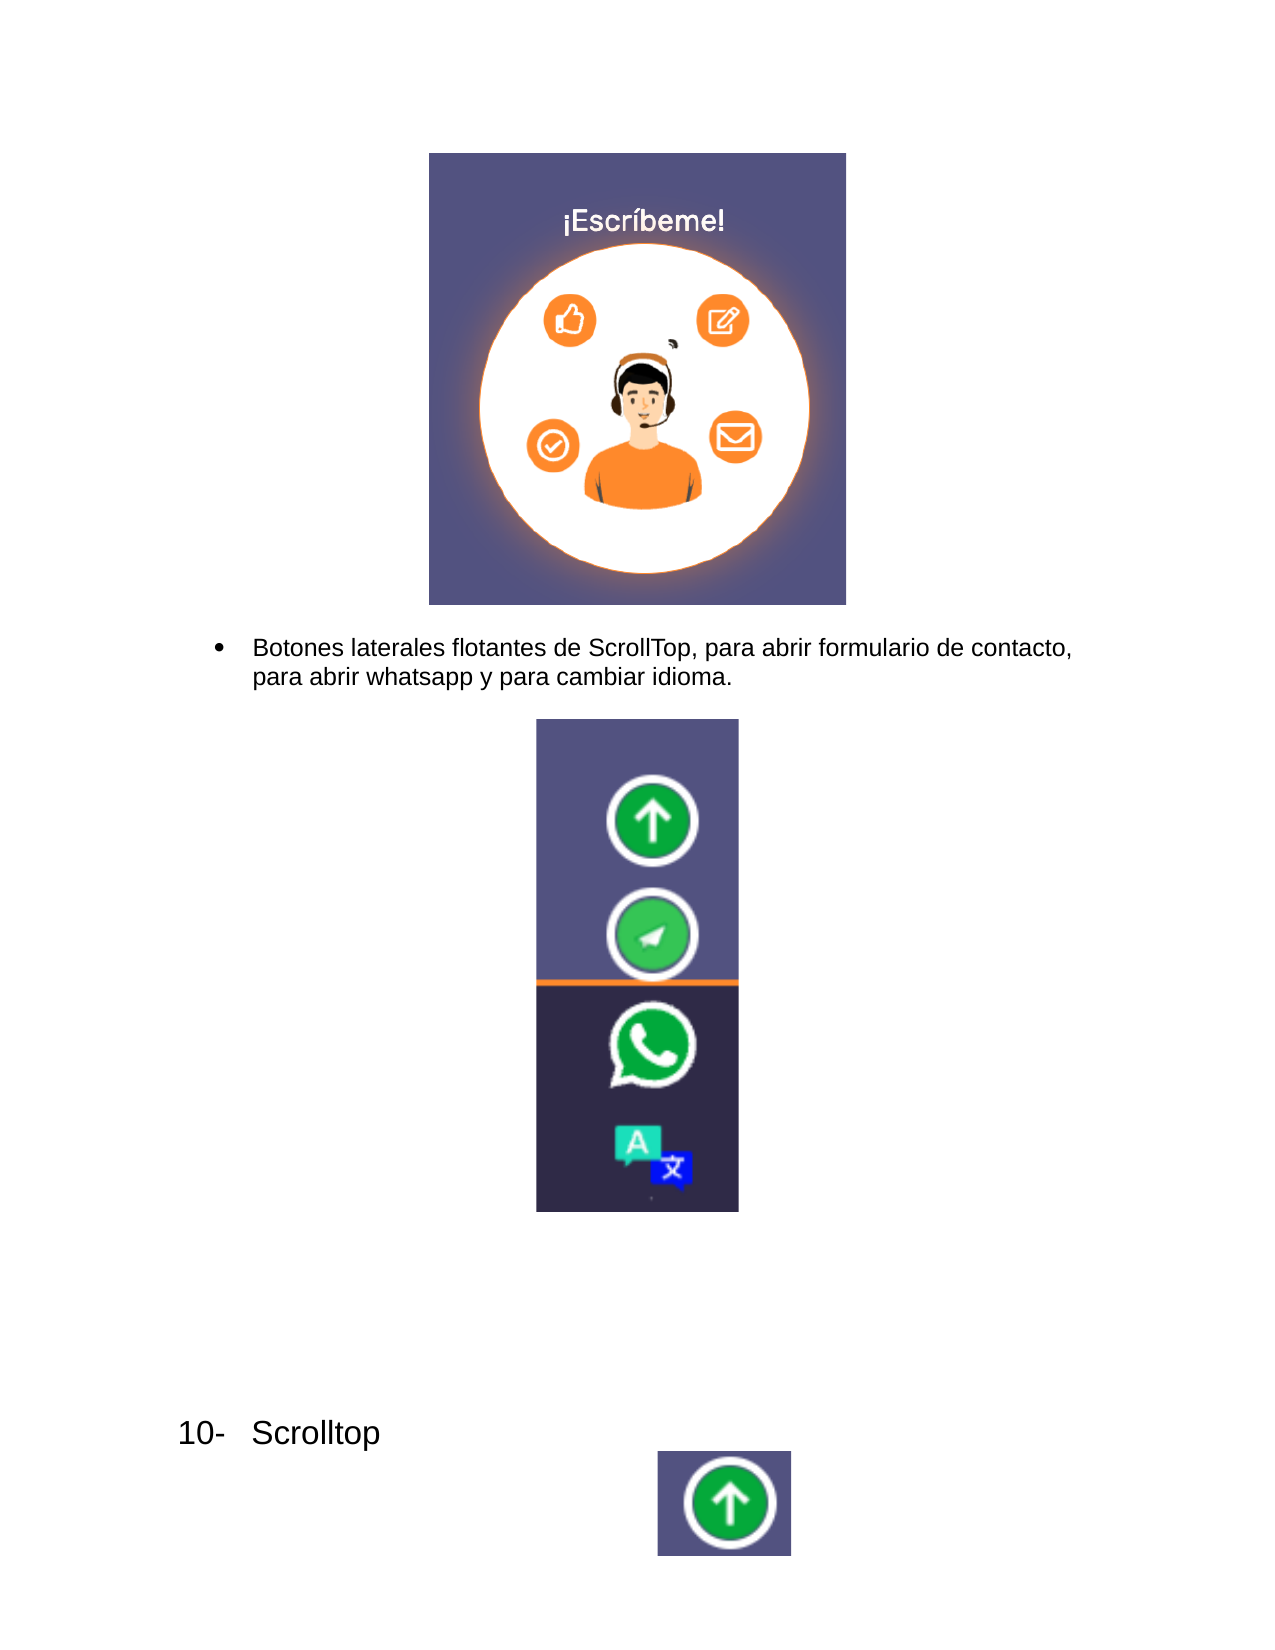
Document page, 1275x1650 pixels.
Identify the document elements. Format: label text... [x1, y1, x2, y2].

list Botones laterales flotantes de ScrollTop, para abrir formulario de contacto, para abrir whatsapp y para cambiar idioma. [215, 633, 1098, 691]
list Scrolltop [177, 1413, 1098, 1451]
picture [429, 147, 847, 605]
picture [536, 719, 739, 1212]
picture [657, 1451, 792, 1556]
